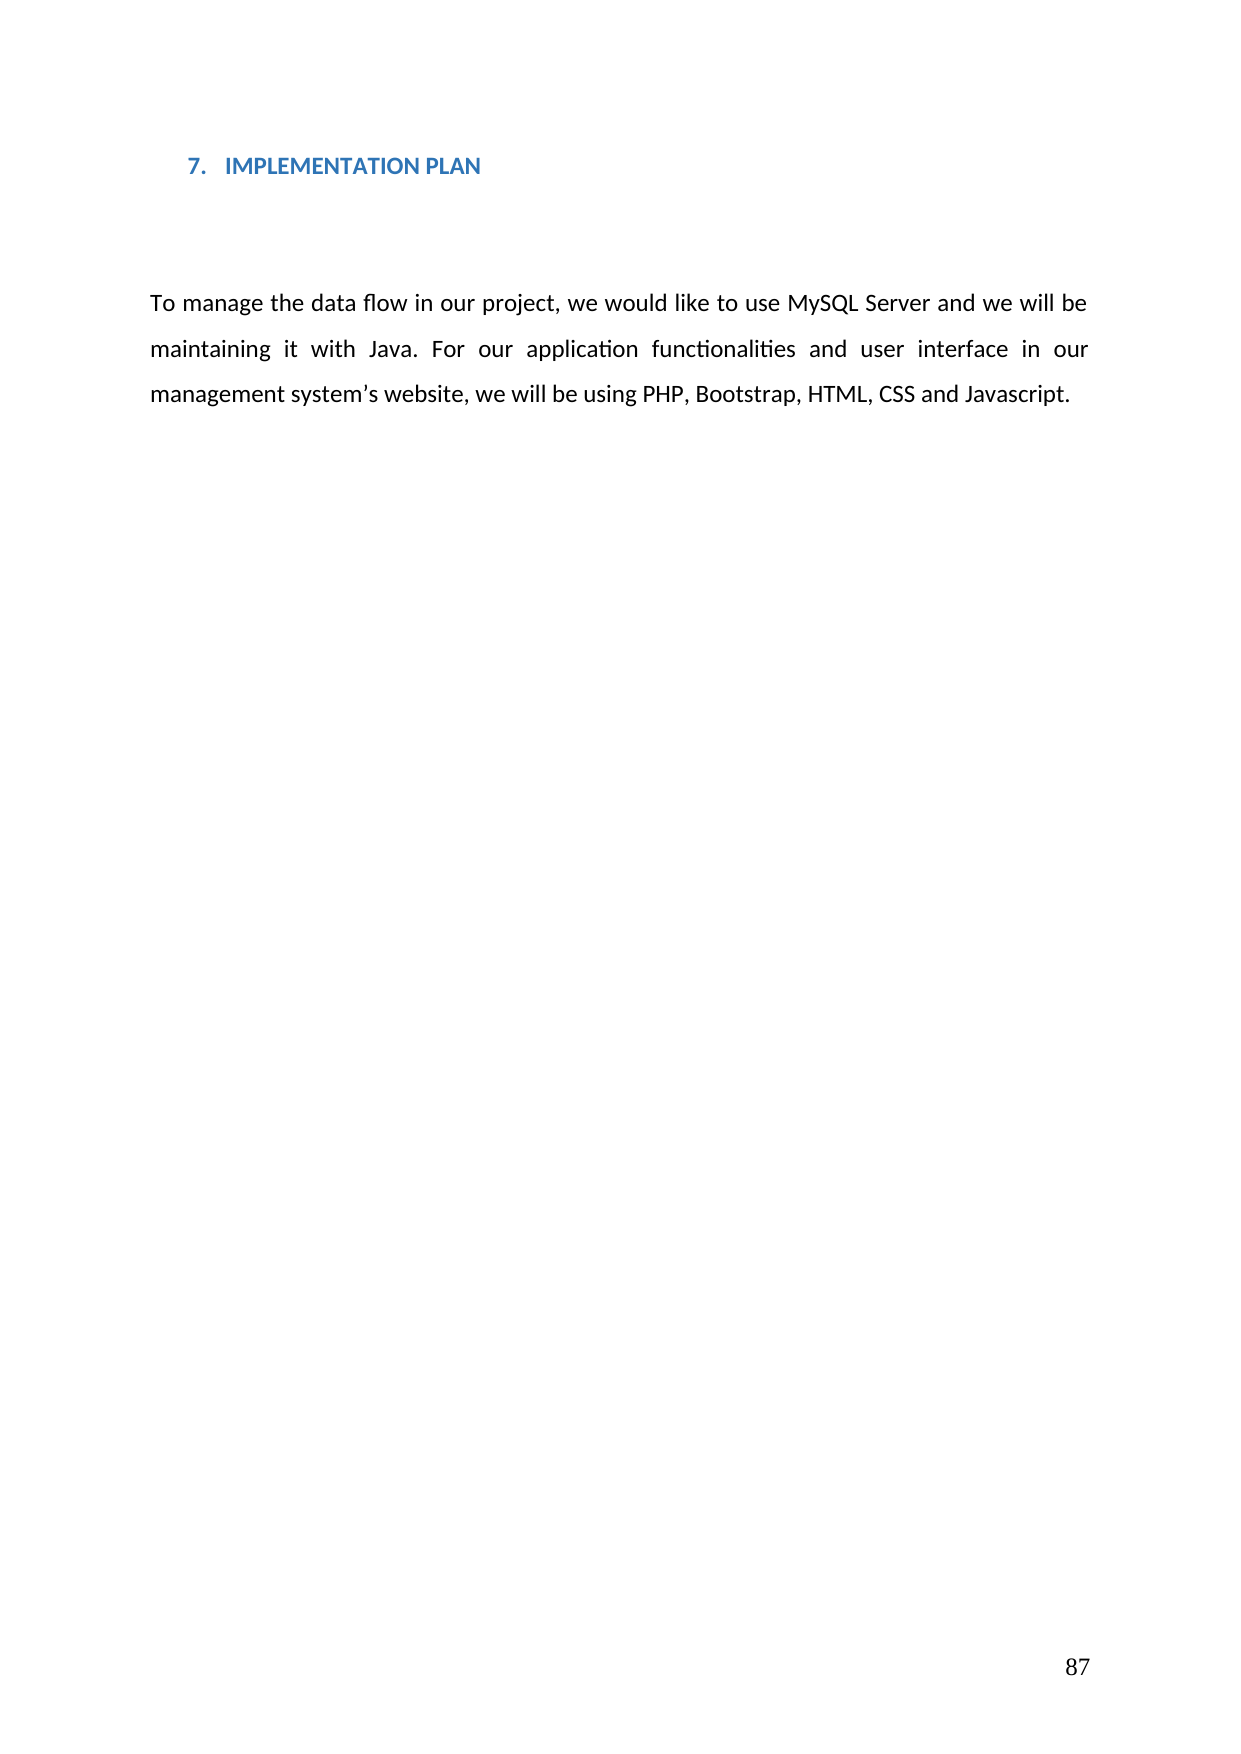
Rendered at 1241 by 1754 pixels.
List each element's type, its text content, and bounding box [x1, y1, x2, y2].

subtitle IMPLEMENTATION PLAN [187, 150, 1090, 181]
text To manage the data flow in our project, we would like to use MySQL Server and we will be maintaining it with Java. For our application functionalities and user interface in our management system’s website, we will be using PHP, Bootstrap, HTML, CSS and Javascript. [150, 287, 1090, 409]
